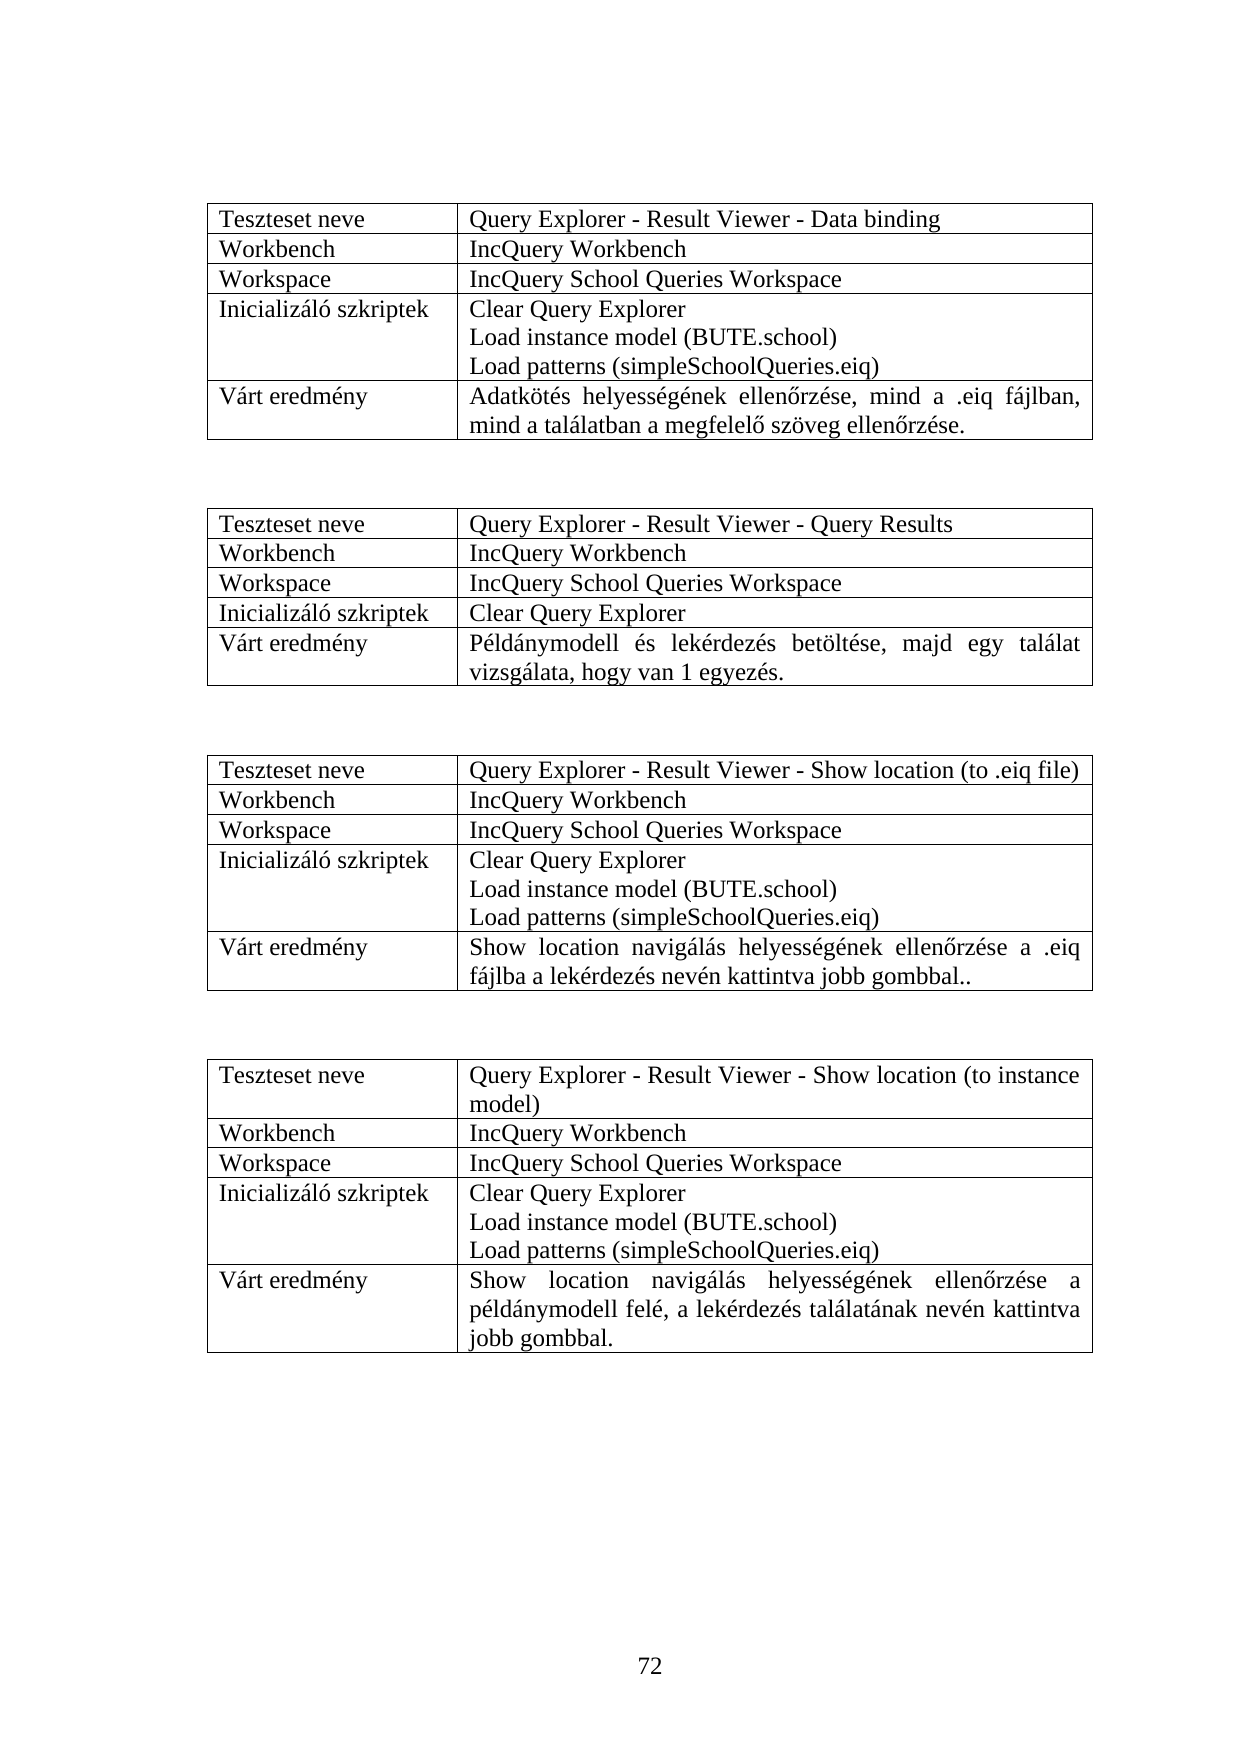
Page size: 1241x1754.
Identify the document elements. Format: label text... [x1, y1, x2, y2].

table_cell Workbench [208, 234, 457, 263]
table_cell Példánymodell és lekérdezés betöltése, majd egy találat vizsgálata, hogy van 1 egyezés. [458, 628, 1092, 685]
table_cell Várt eredmény [208, 1265, 457, 1352]
table_header Query Explorer - Result Viewer - Data binding [458, 204, 1092, 233]
table_cell IncQuery School Queries Workspace [458, 1148, 1092, 1177]
table_cell Várt eredmény [208, 628, 457, 685]
table_cell Adatkötés helyességének ellenőrzése, mind a .eiq fájlban, mind a találatban a megfelelő szöveg ellenőrzése. [458, 381, 1092, 438]
table_cell Várt eredmény [208, 381, 457, 438]
table_cell Workbench [208, 1119, 457, 1147]
table_header Query Explorer - Result Viewer - Show location (to .eiq file) [458, 756, 1092, 784]
table_header Teszteset neve [208, 509, 457, 537]
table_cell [458, 1178, 1092, 1264]
table_cell Inicializáló szkriptek [208, 845, 457, 931]
table_cell IncQuery School Queries Workspace [458, 568, 1092, 597]
table_cell Inicializáló szkriptek [208, 1178, 457, 1264]
table_cell Show location navigálás helyességének ellenőrzése a .eiq fájlba a lekérdezés nevén kattintva jobb gombbal.. [458, 932, 1092, 990]
table_cell Clear Query Explorer Load instance model (BUTE.school) Load patterns (simpleSchoolQueries.eiq) [458, 845, 1092, 931]
table_cell Várt eredmény [208, 932, 457, 990]
table_cell IncQuery Workbench [458, 539, 1092, 567]
table_cell IncQuery Workbench [458, 785, 1092, 814]
table_cell Workspace [208, 264, 457, 293]
table_cell IncQuery School Queries Workspace [458, 264, 1092, 293]
table_cell Workspace [208, 815, 457, 844]
table_cell Show location navigálás helyességének ellenőrzése a példánymodell felé, a lekérdezés találatának nevén kattintva jobb gombbal. [458, 1265, 1092, 1352]
table_cell Workspace [208, 568, 457, 597]
table_header Query Explorer - Result Viewer - Query Results [458, 509, 1092, 537]
table_cell Workbench [208, 785, 457, 814]
table_cell Workbench [208, 539, 457, 567]
table_header Query Explorer - Result Viewer - Show location (to instance model) [458, 1060, 1092, 1117]
table_header Teszteset neve [208, 756, 457, 784]
table_cell Inicializáló szkriptek [208, 294, 457, 380]
table_header Teszteset neve [208, 1060, 457, 1117]
table_cell Clear Query Explorer [458, 598, 1092, 627]
table_cell Inicializáló szkriptek [208, 598, 457, 627]
table_cell Clear Query Explorer Load instance model (BUTE.school) Load patterns (simpleSchoolQueries.eiq) [458, 294, 1092, 380]
table_cell IncQuery School Queries Workspace [458, 815, 1092, 844]
table_cell IncQuery Workbench [458, 234, 1092, 263]
table_header Teszteset neve [208, 204, 457, 233]
table_cell IncQuery Workbench [458, 1119, 1092, 1147]
table_cell Workspace [208, 1148, 457, 1177]
